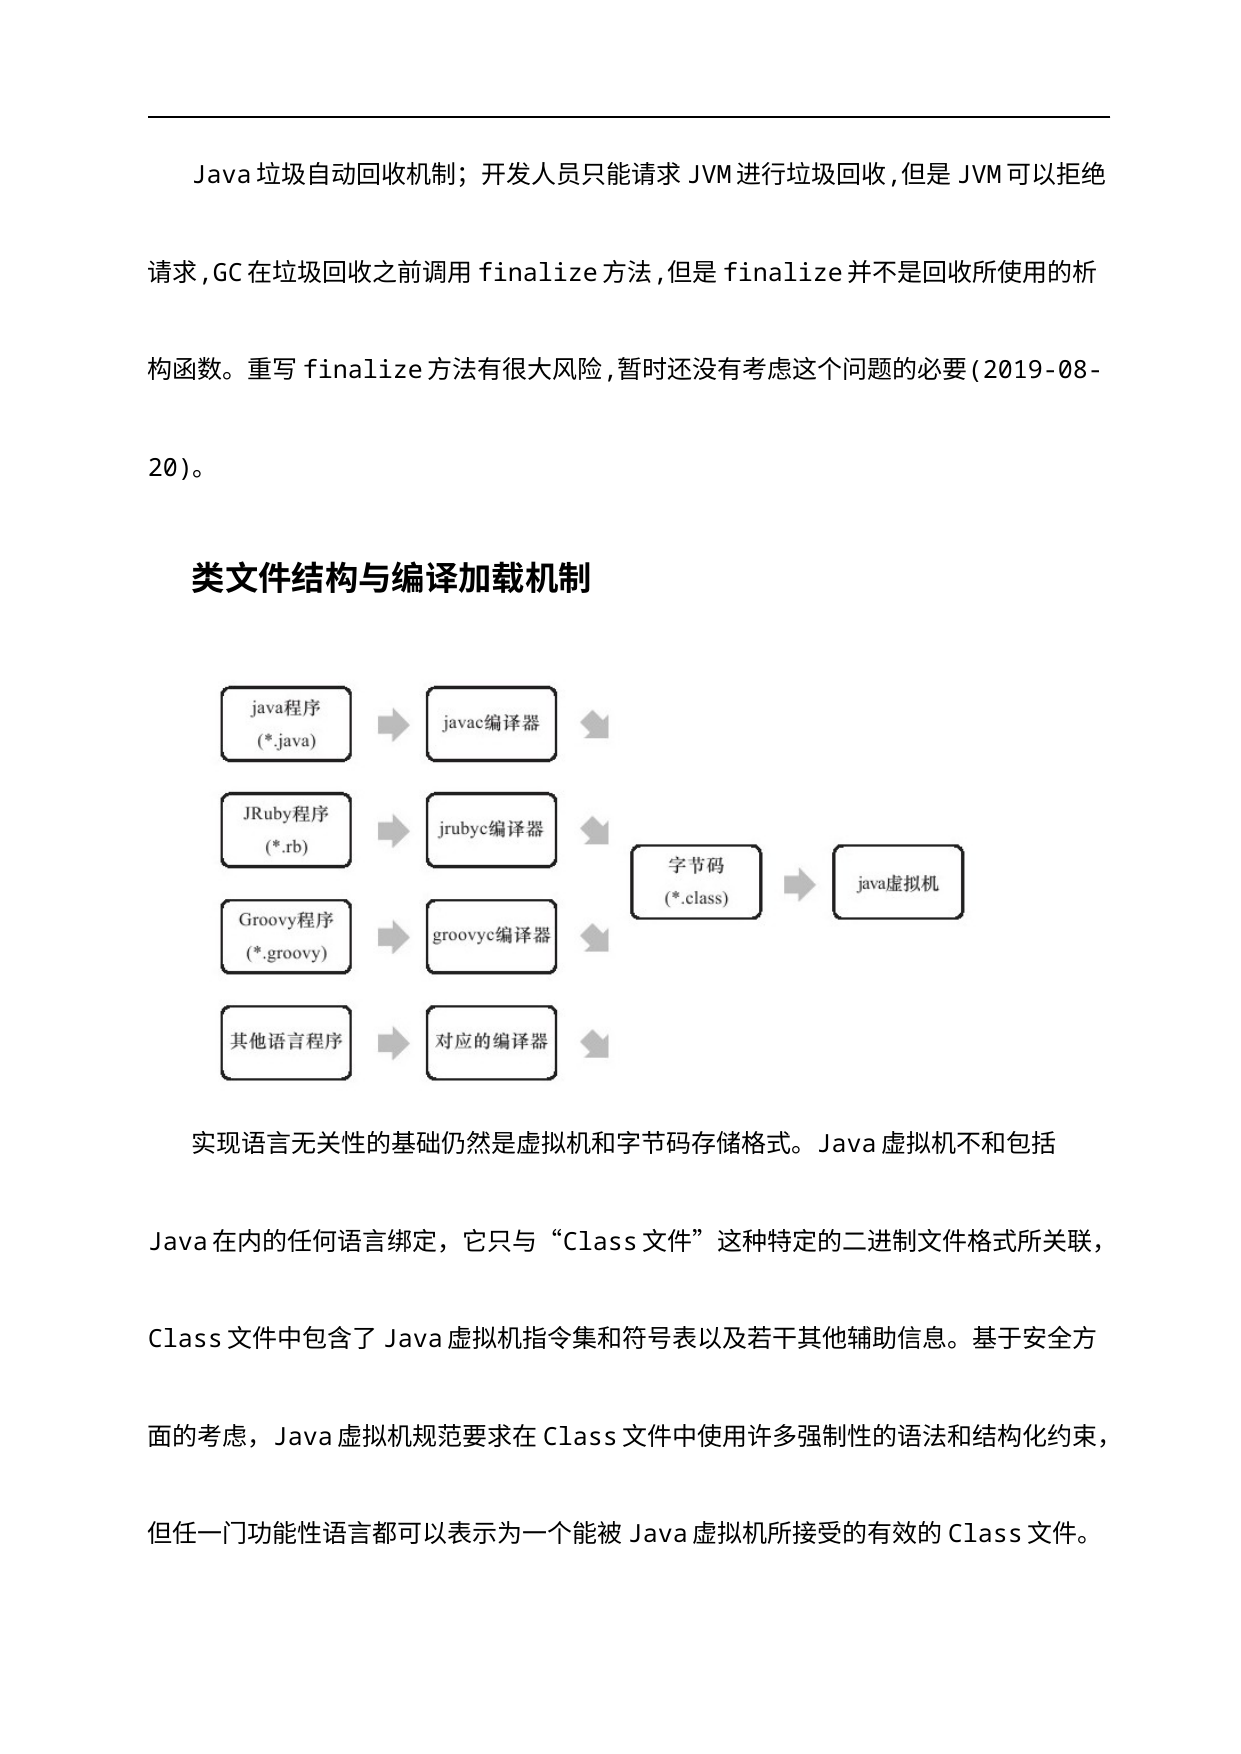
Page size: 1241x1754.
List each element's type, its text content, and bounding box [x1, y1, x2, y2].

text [148, 1109, 1110, 1564]
subtitle 类文件结构与编译加载机制 [148, 543, 1110, 608]
picture [191, 671, 1009, 1092]
text Java垃圾自动回收机制；开发人员只能请求JVM进行垃圾回收,但是JVM可以拒绝请求,GC在垃圾回收之前调用finalize方法,但是finalize并不是回收所使用的析构函数。重写finalize方法有很大风险,暂时还没有考虑这个问题的必要(2019-08-20)。 [148, 140, 1110, 498]
